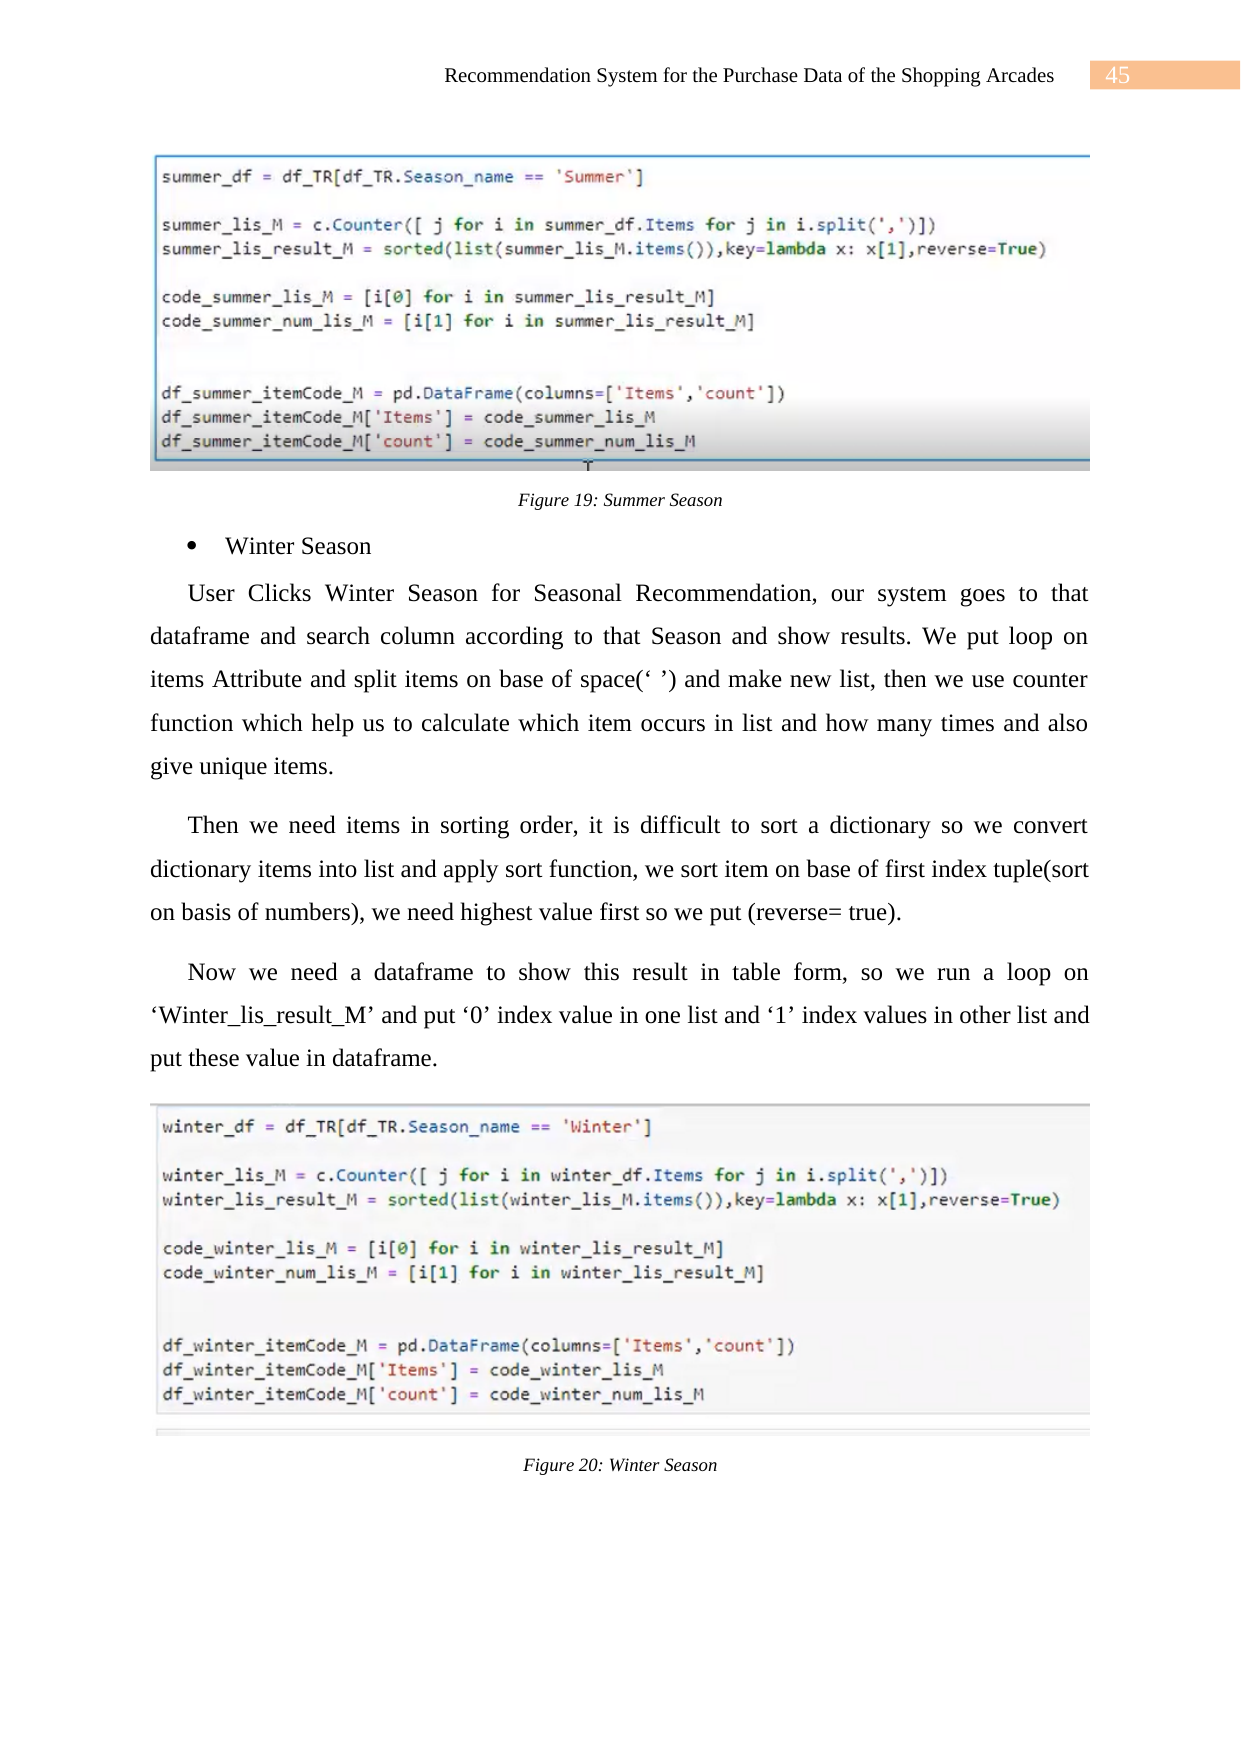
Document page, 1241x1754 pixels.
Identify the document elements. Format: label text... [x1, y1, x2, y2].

text Then we need items in sorting order, it is difficult to sort a dictionary so we convert dictionary items into list and apply sort function, we sort item on base of first index tuple(sort on basis of numbers), we need highest value first so we put (reverse= true). [150, 811, 1090, 926]
picture [150, 150, 1090, 471]
picture [150, 1102, 1090, 1436]
text User Clicks Winter Season for Seasonal Recommendation, our system goes to that dataframe and search column according to that Season and show results. We put loop on items Attribute and split items on base of space(‘ ’) and make new list, then we use counter function which help us to calculate which item occurs in list and how many times and also give unique items. [150, 578, 1090, 779]
text Figure 20: Winter Season [150, 1454, 1090, 1475]
text Now we need a dataframe to show this result in table form, so we run a loop on ‘Winter_lis_result_M’ and put ‘0’ index value in one list and ‘1’ index values in other list and put these value in dataframe. [150, 957, 1090, 1072]
list Winter Season [187, 531, 1090, 560]
text Figure 19: Summer Season [150, 489, 1090, 510]
